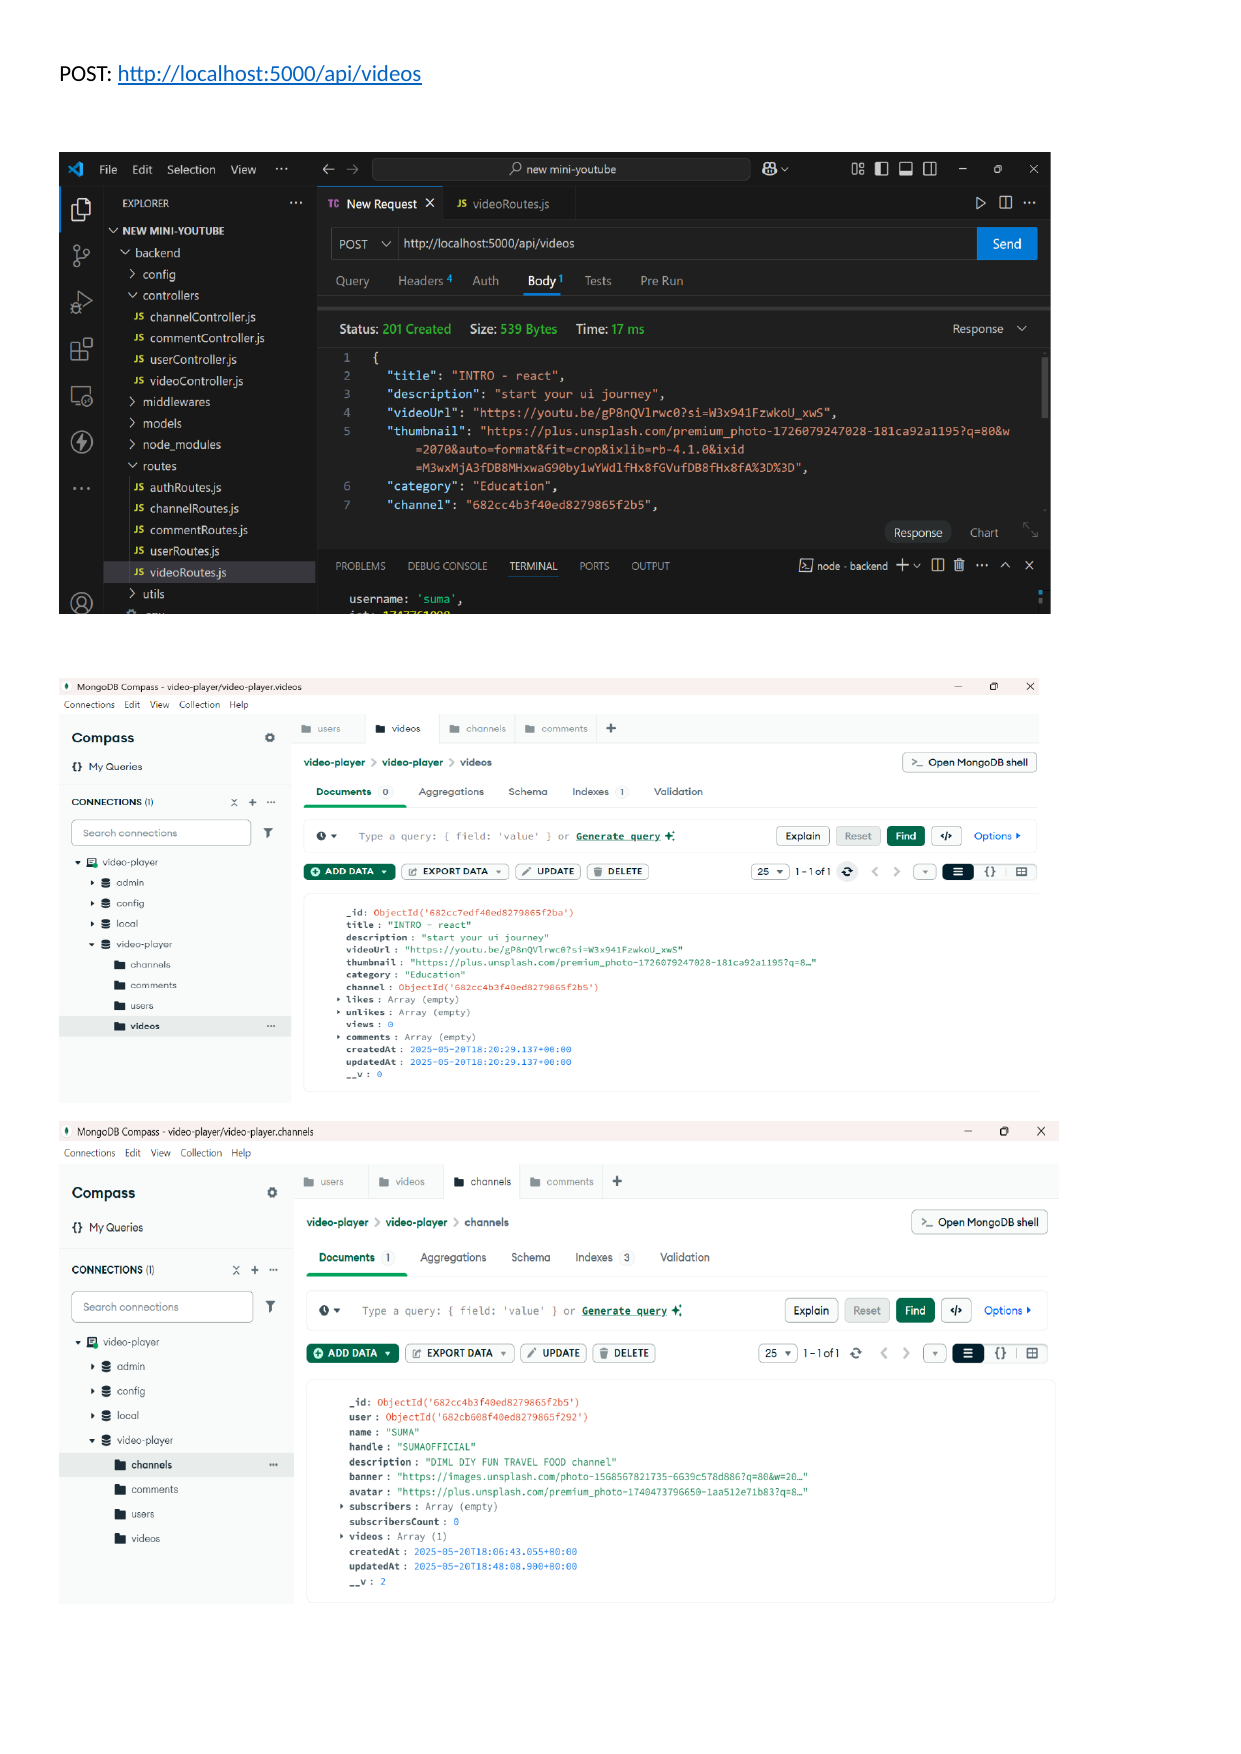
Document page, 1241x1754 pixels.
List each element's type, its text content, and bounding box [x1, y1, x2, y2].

picture [59, 678, 1040, 1103]
picture [59, 1121, 1059, 1604]
picture [59, 152, 1051, 614]
text POST: http://localhost:5000/api/videos [59, 59, 1181, 87]
